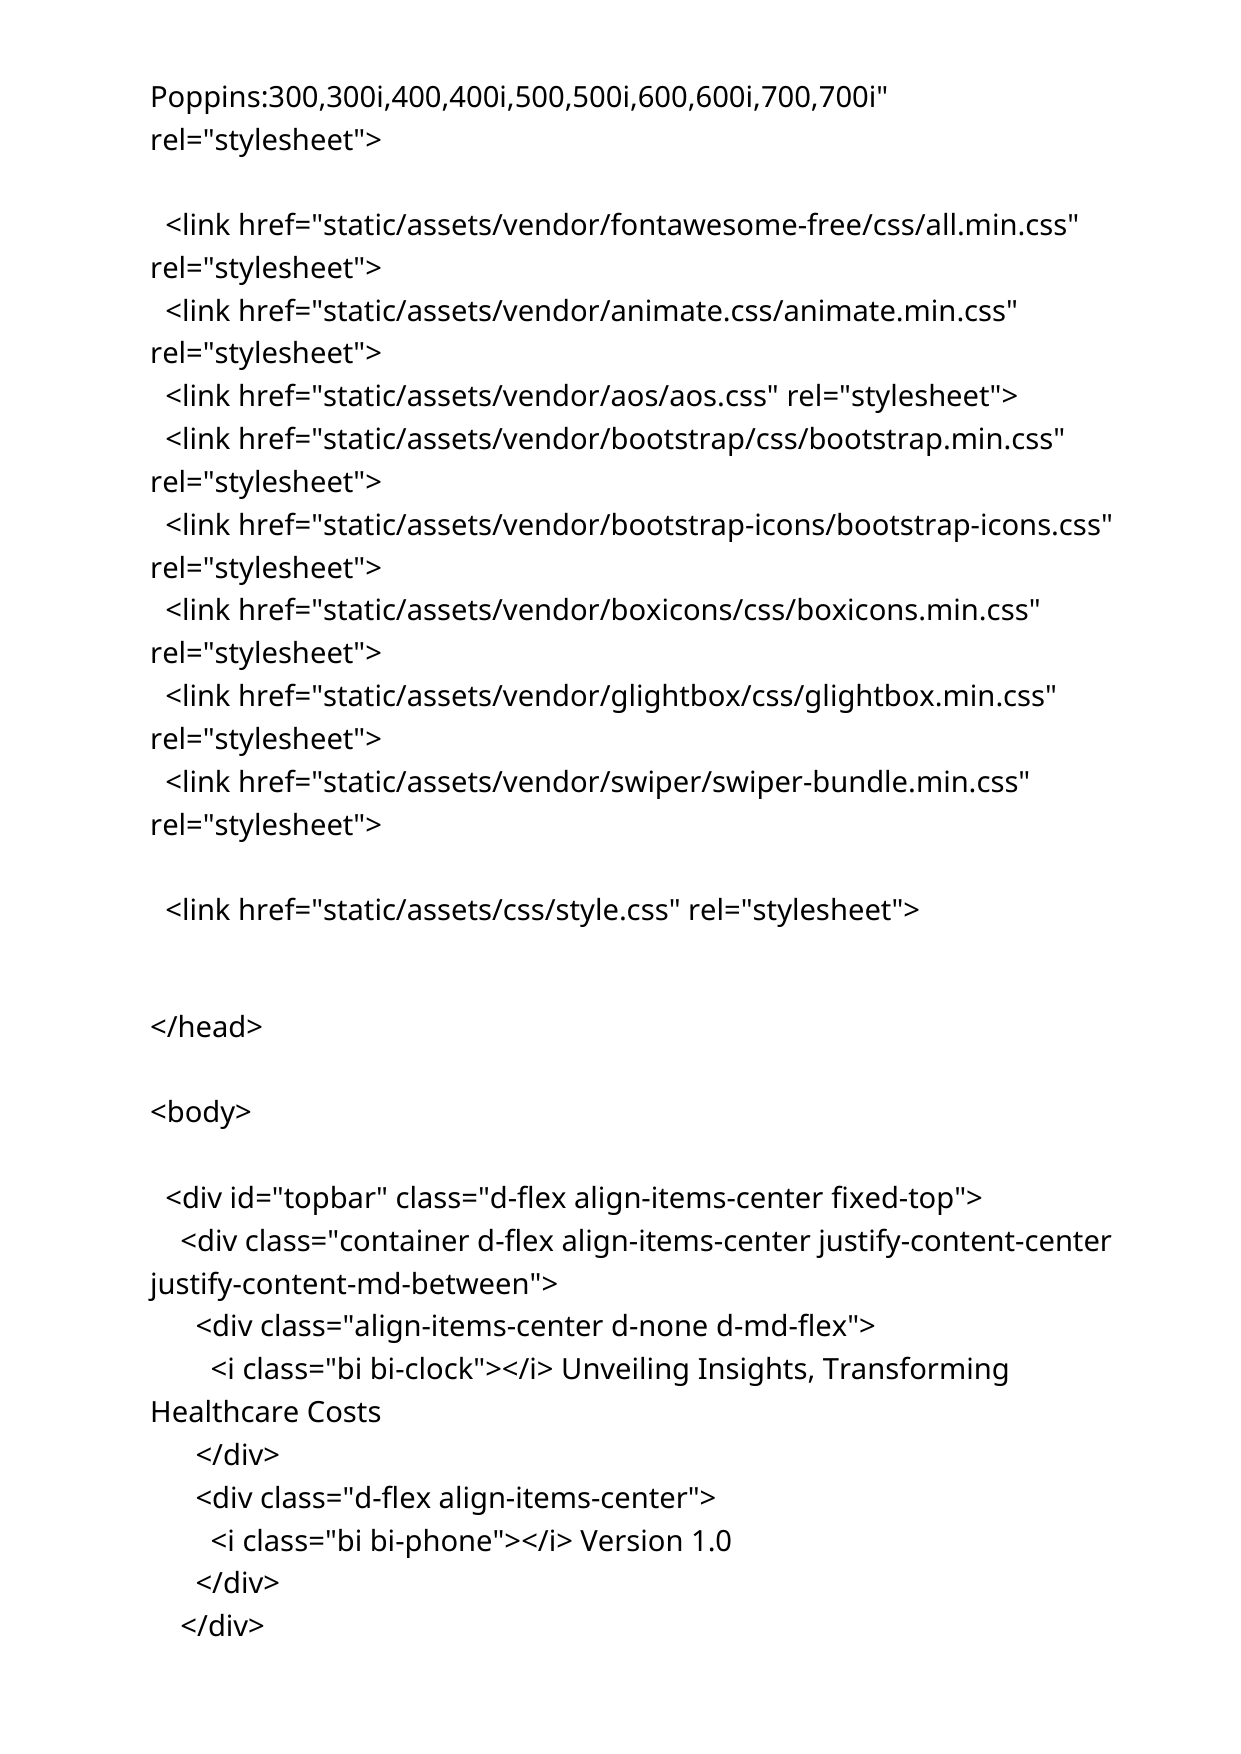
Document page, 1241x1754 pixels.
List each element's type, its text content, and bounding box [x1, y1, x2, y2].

text <link href="static/assets/vendor/boxicons/css/boxicons.min.css" rel="stylesheet"> [150, 590, 1124, 672]
text <div class="align-items-center d-none d-md-flex"> [150, 1306, 1124, 1345]
text <i class="bi bi-phone"></i> Version 1.0 [150, 1520, 1124, 1559]
text <link href="static/assets/vendor/animate.css/animate.min.css" rel="stylesheet"> [150, 290, 1124, 372]
text </div> [150, 1605, 1124, 1645]
text <div id="topbar" class="d-flex align-items-center fixed-top"> [150, 1177, 1124, 1217]
text <div class="container d-flex align-items-center justify-content-center justify-content-md-between"> [150, 1220, 1124, 1303]
text <link href="static/assets/vendor/bootstrap-icons/bootstrap-icons.css" rel="stylesheet"> [150, 504, 1124, 587]
text <link href="static/assets/vendor/fontawesome-free/css/all.min.css" rel="stylesheet"> [150, 204, 1124, 287]
text <link href="static/assets/css/style.css" rel="stylesheet"> [150, 889, 1124, 929]
text <i class="bi bi-clock"></i> Unveiling Insights, Transforming Healthcare Costs [150, 1348, 1124, 1431]
text </div> [150, 1434, 1124, 1474]
text <link href="static/assets/vendor/swiper/swiper-bundle.min.css" rel="stylesheet"> [150, 761, 1124, 843]
text <link href="static/assets/vendor/bootstrap/css/bootstrap.min.css" rel="stylesheet"> [150, 418, 1124, 501]
text </div> [150, 1563, 1124, 1602]
text </head> [150, 1006, 1124, 1046]
text <link href="static/assets/vendor/aos/aos.css" rel="stylesheet"> [150, 376, 1124, 415]
text <div class="d-flex align-items-center"> [150, 1477, 1124, 1517]
text <body> [150, 1092, 1124, 1131]
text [150, 76, 1124, 158]
text <link href="static/assets/vendor/glightbox/css/glightbox.min.css" rel="stylesheet"> [150, 675, 1124, 758]
